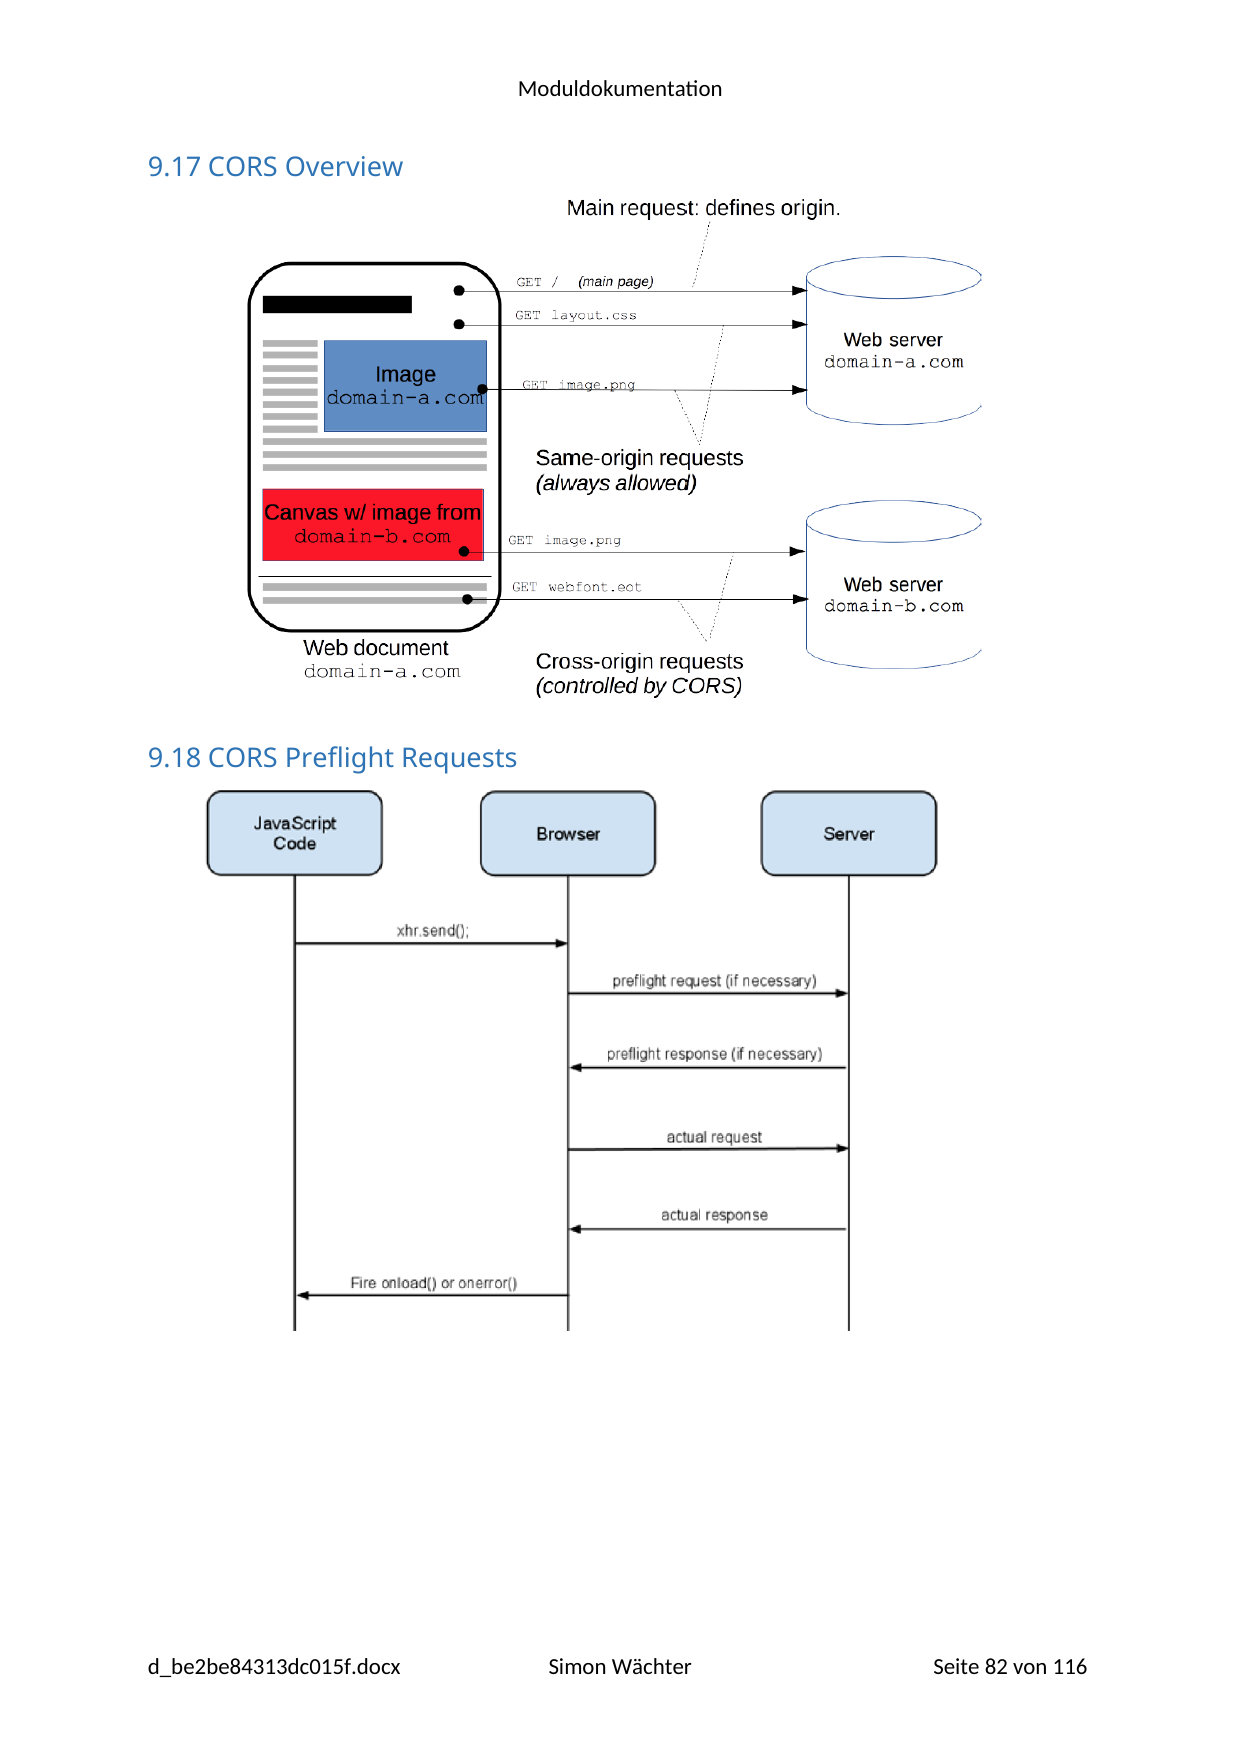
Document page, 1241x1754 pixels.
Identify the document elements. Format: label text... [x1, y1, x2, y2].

picture [147, 187, 1093, 721]
subtitle CORS Overview [148, 148, 1093, 184]
subtitle CORS Preflight Requests [148, 739, 1093, 776]
picture [147, 778, 1093, 1356]
